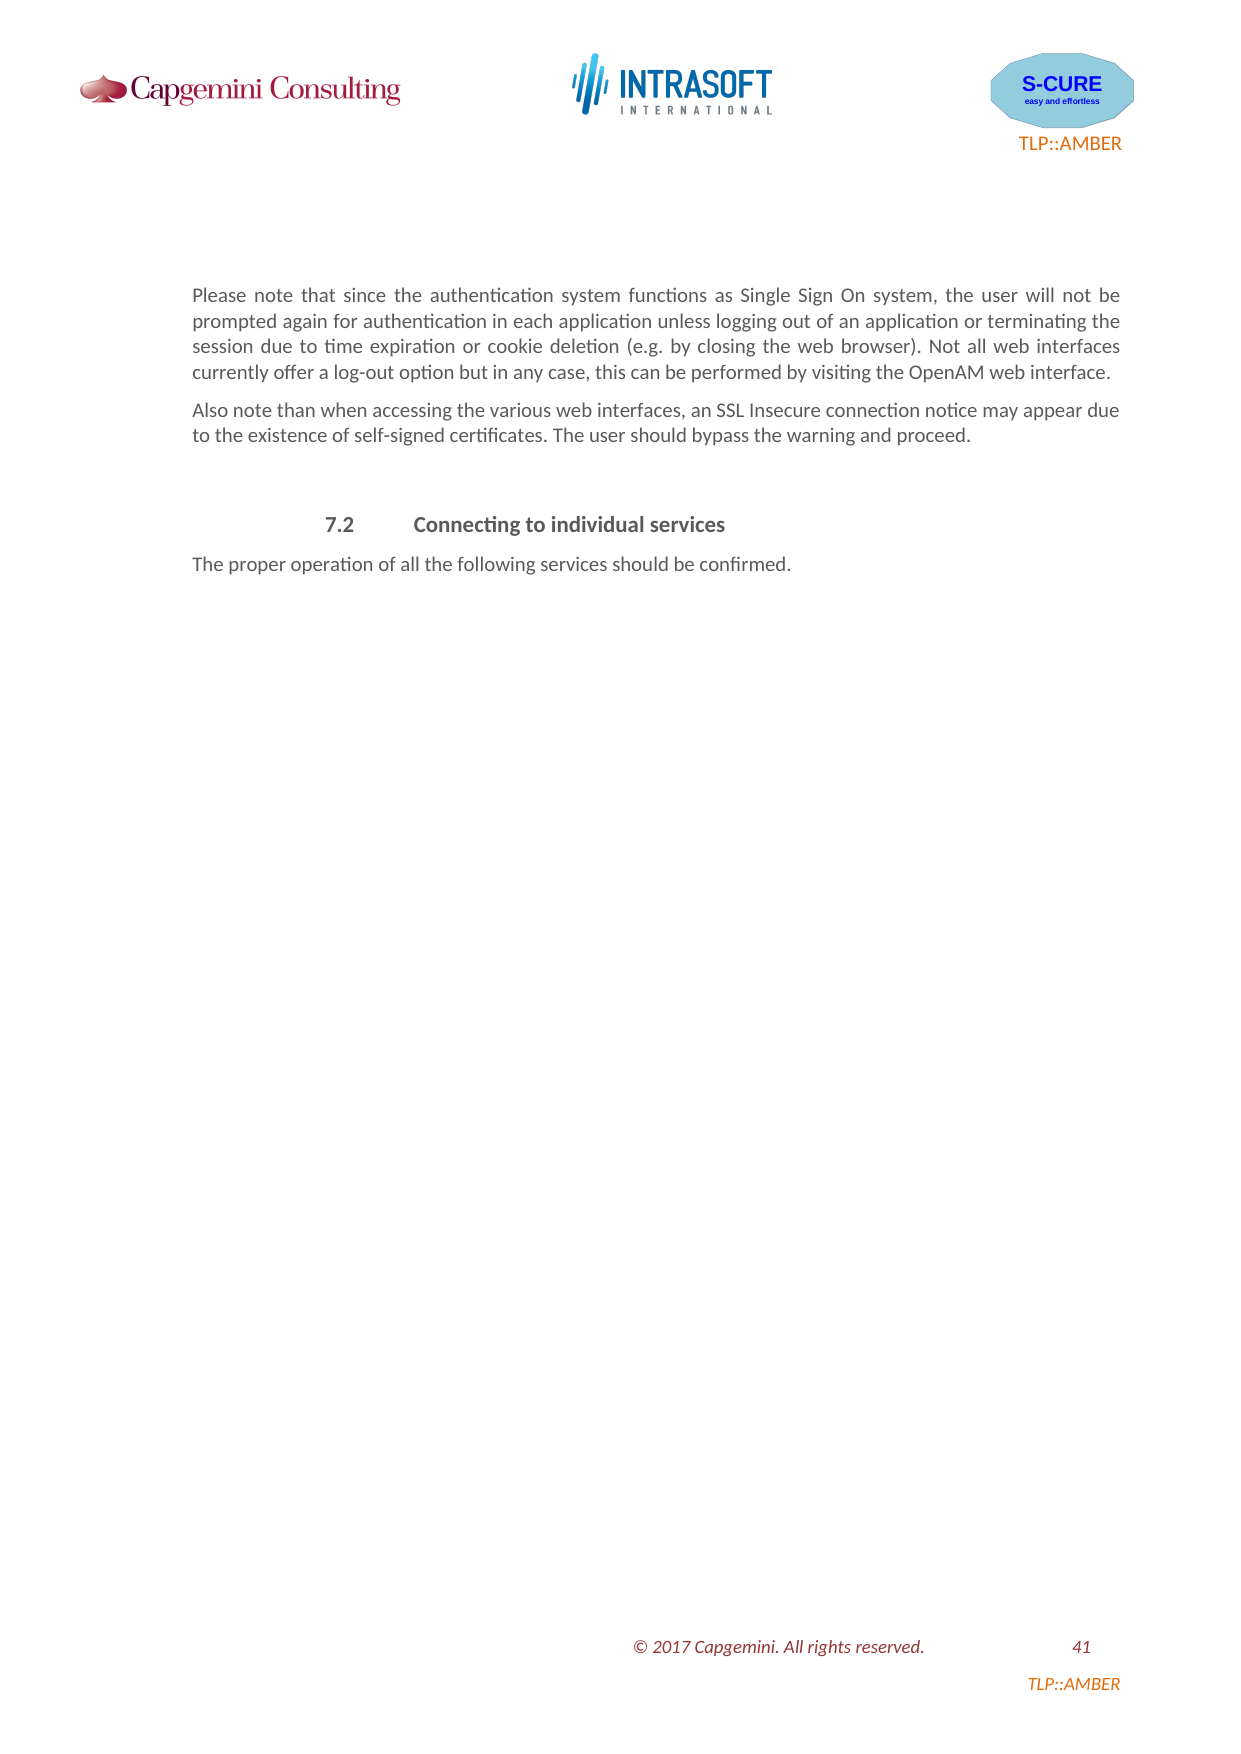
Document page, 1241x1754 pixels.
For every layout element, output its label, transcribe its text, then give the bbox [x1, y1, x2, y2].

text The proper operation of all the following services should be confirmed. [192, 551, 1122, 576]
text Also note than when accessing the various web interfaces, an SSL Insecure connection notice may appear due to the existence of self-signed certificates. The user should bypass the warning and proceed. [192, 397, 1122, 448]
text Please note that since the authentication system functions as Single Sign On system, the user will not be prompted again for authentication in each application unless logging out of an application or terminating the session due to time expiration or cookie deletion (e.g. by closing the web browser). Not all web interfaces currently offer a log-out option but in any case, this can be performed by visiting the OpenAM web interface. [192, 283, 1122, 384]
subtitle Connecting to individual services [325, 511, 1122, 538]
picture [571, 52, 773, 116]
